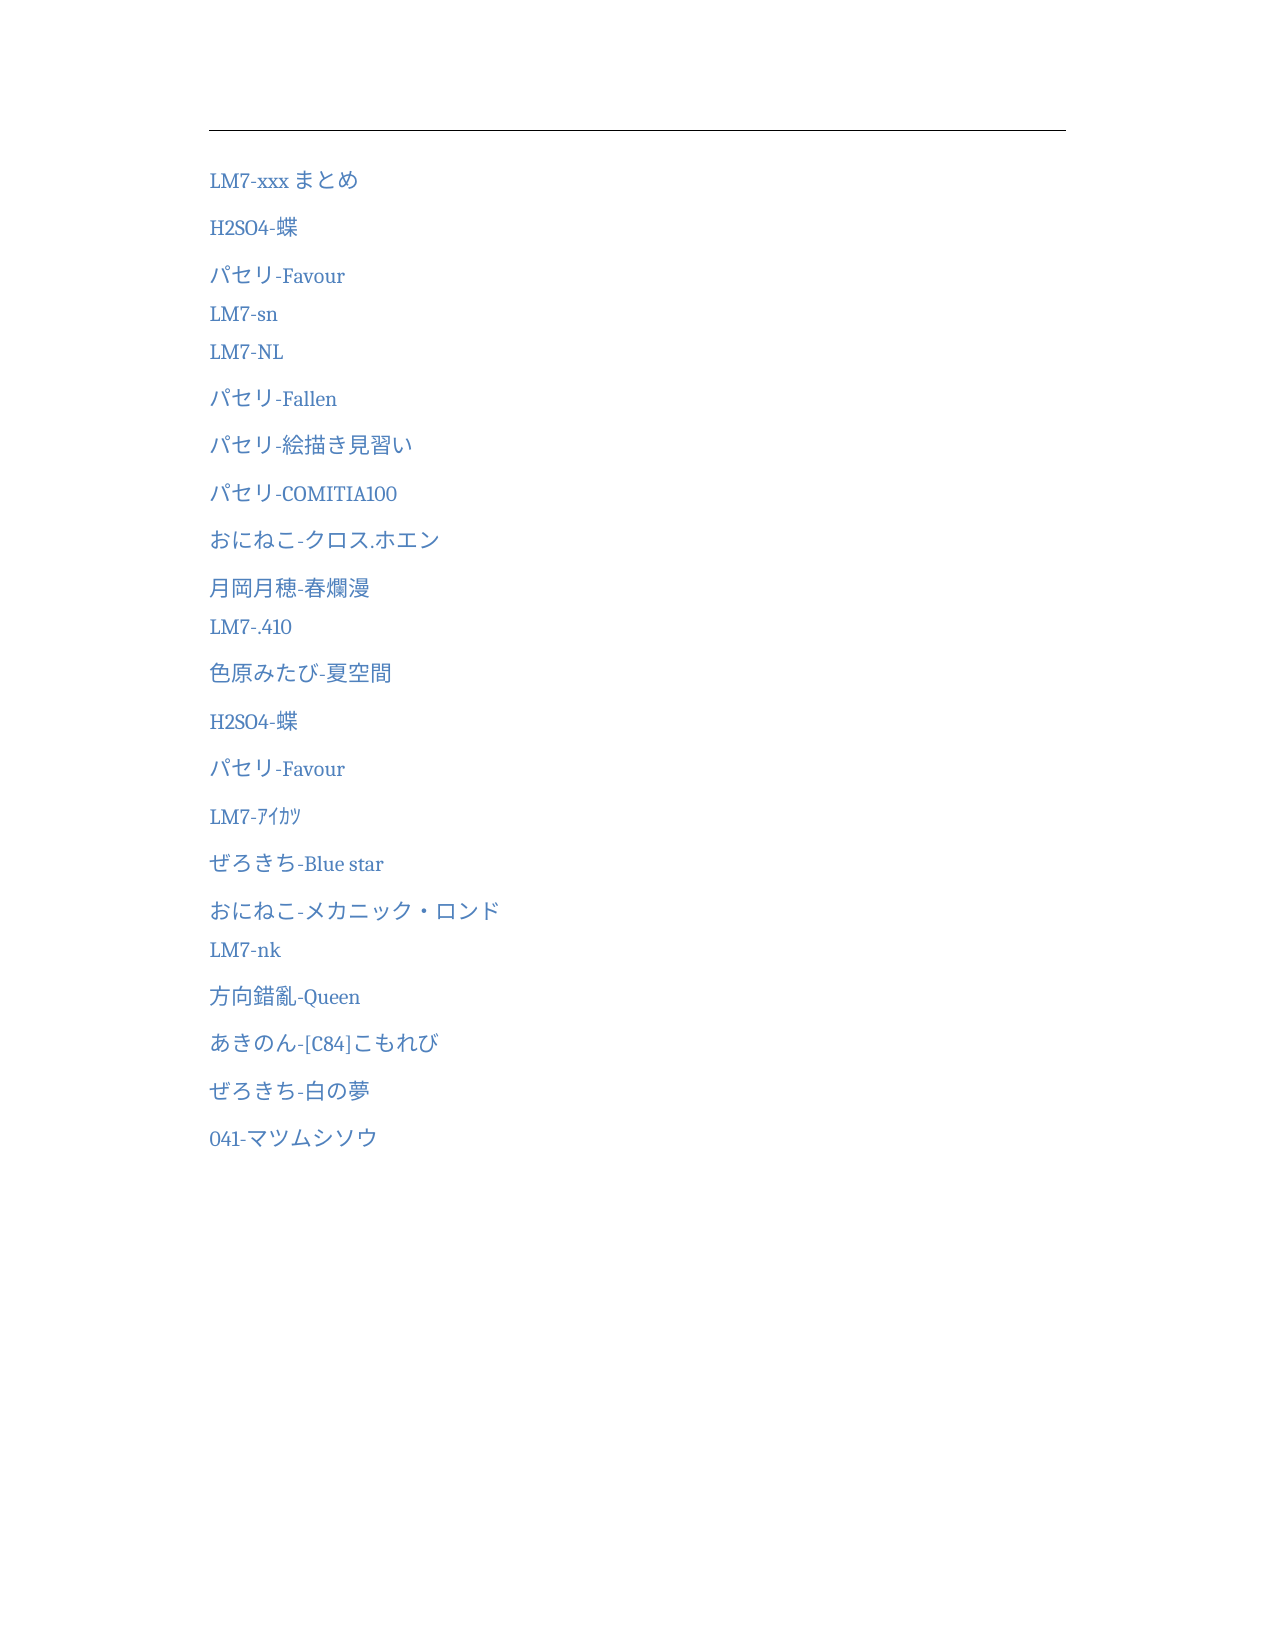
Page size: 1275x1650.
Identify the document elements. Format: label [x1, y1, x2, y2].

text [209, 163, 1066, 1191]
